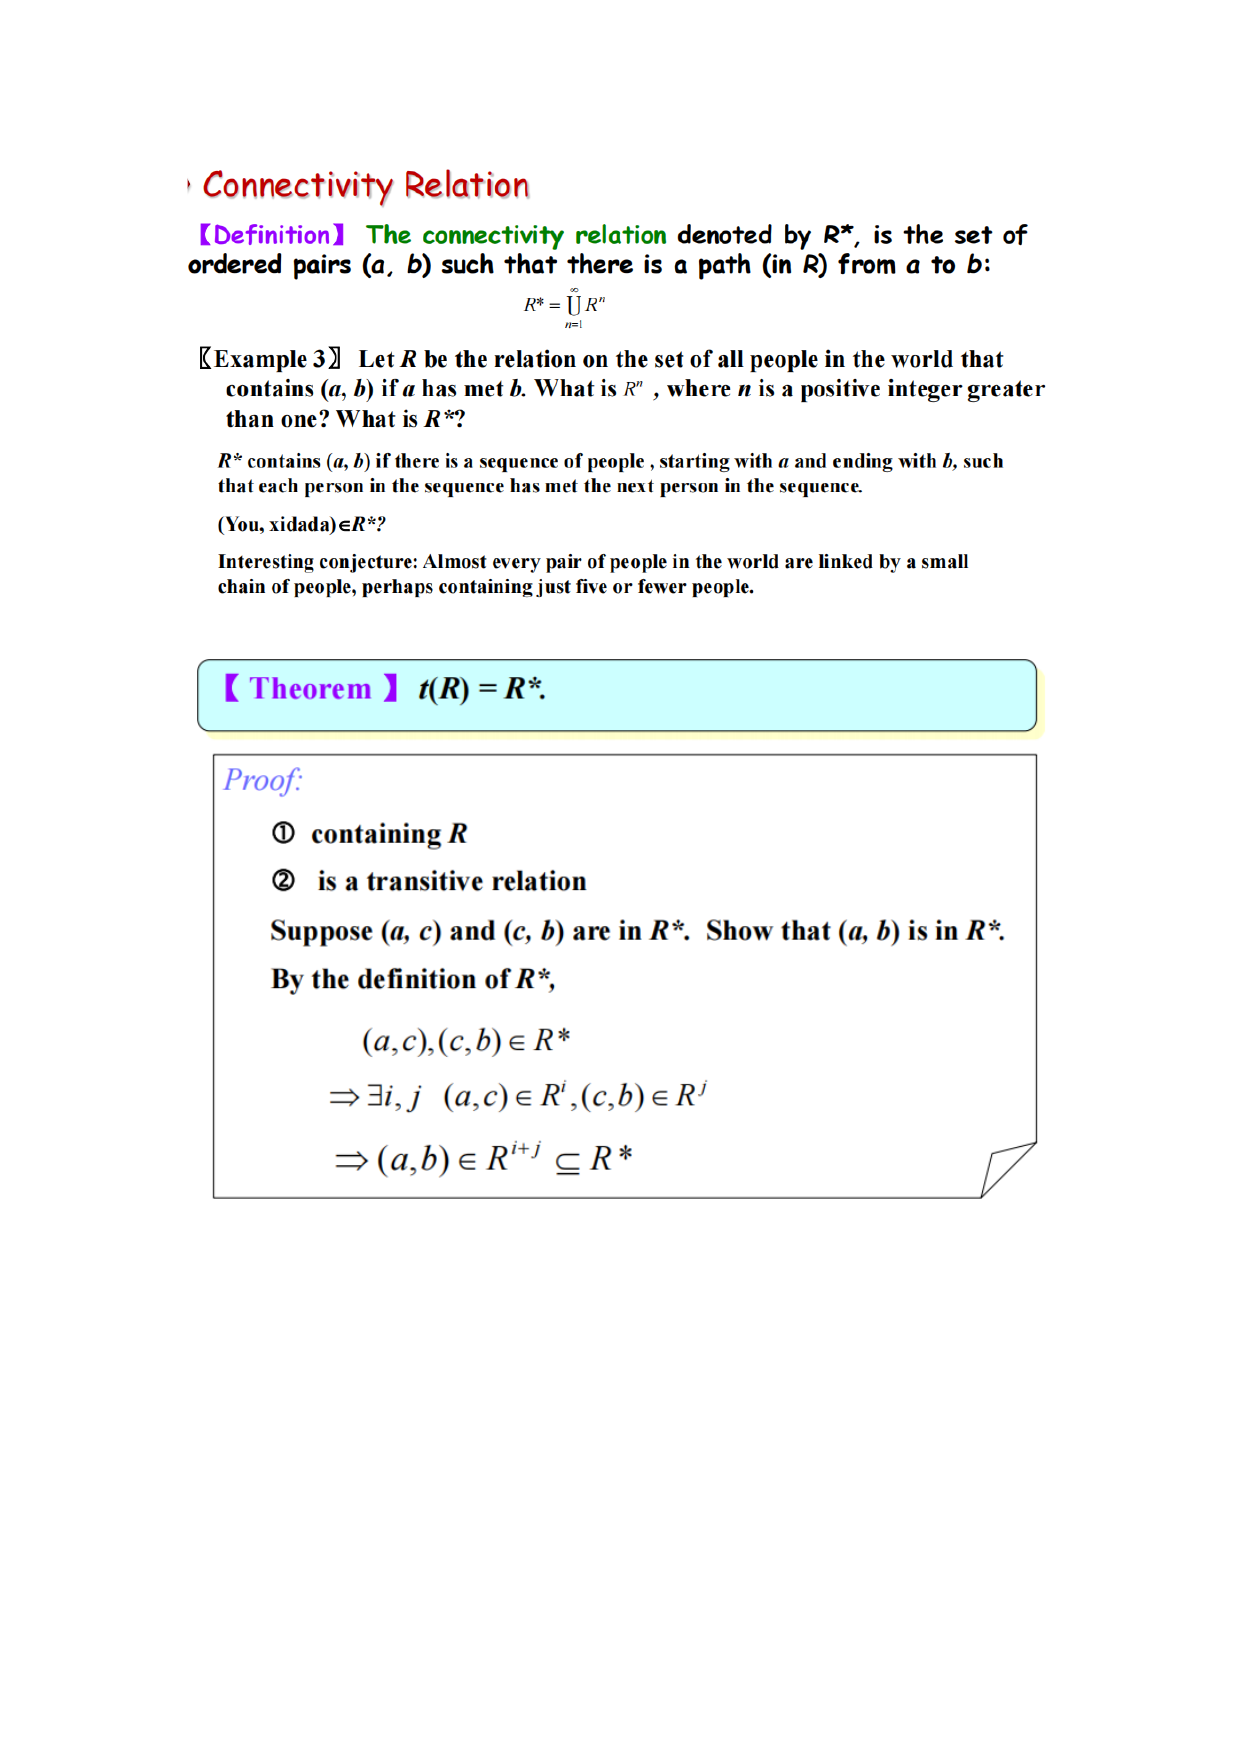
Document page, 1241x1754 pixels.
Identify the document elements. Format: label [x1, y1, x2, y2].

picture [187, 162, 1053, 613]
picture [187, 649, 1053, 1208]
